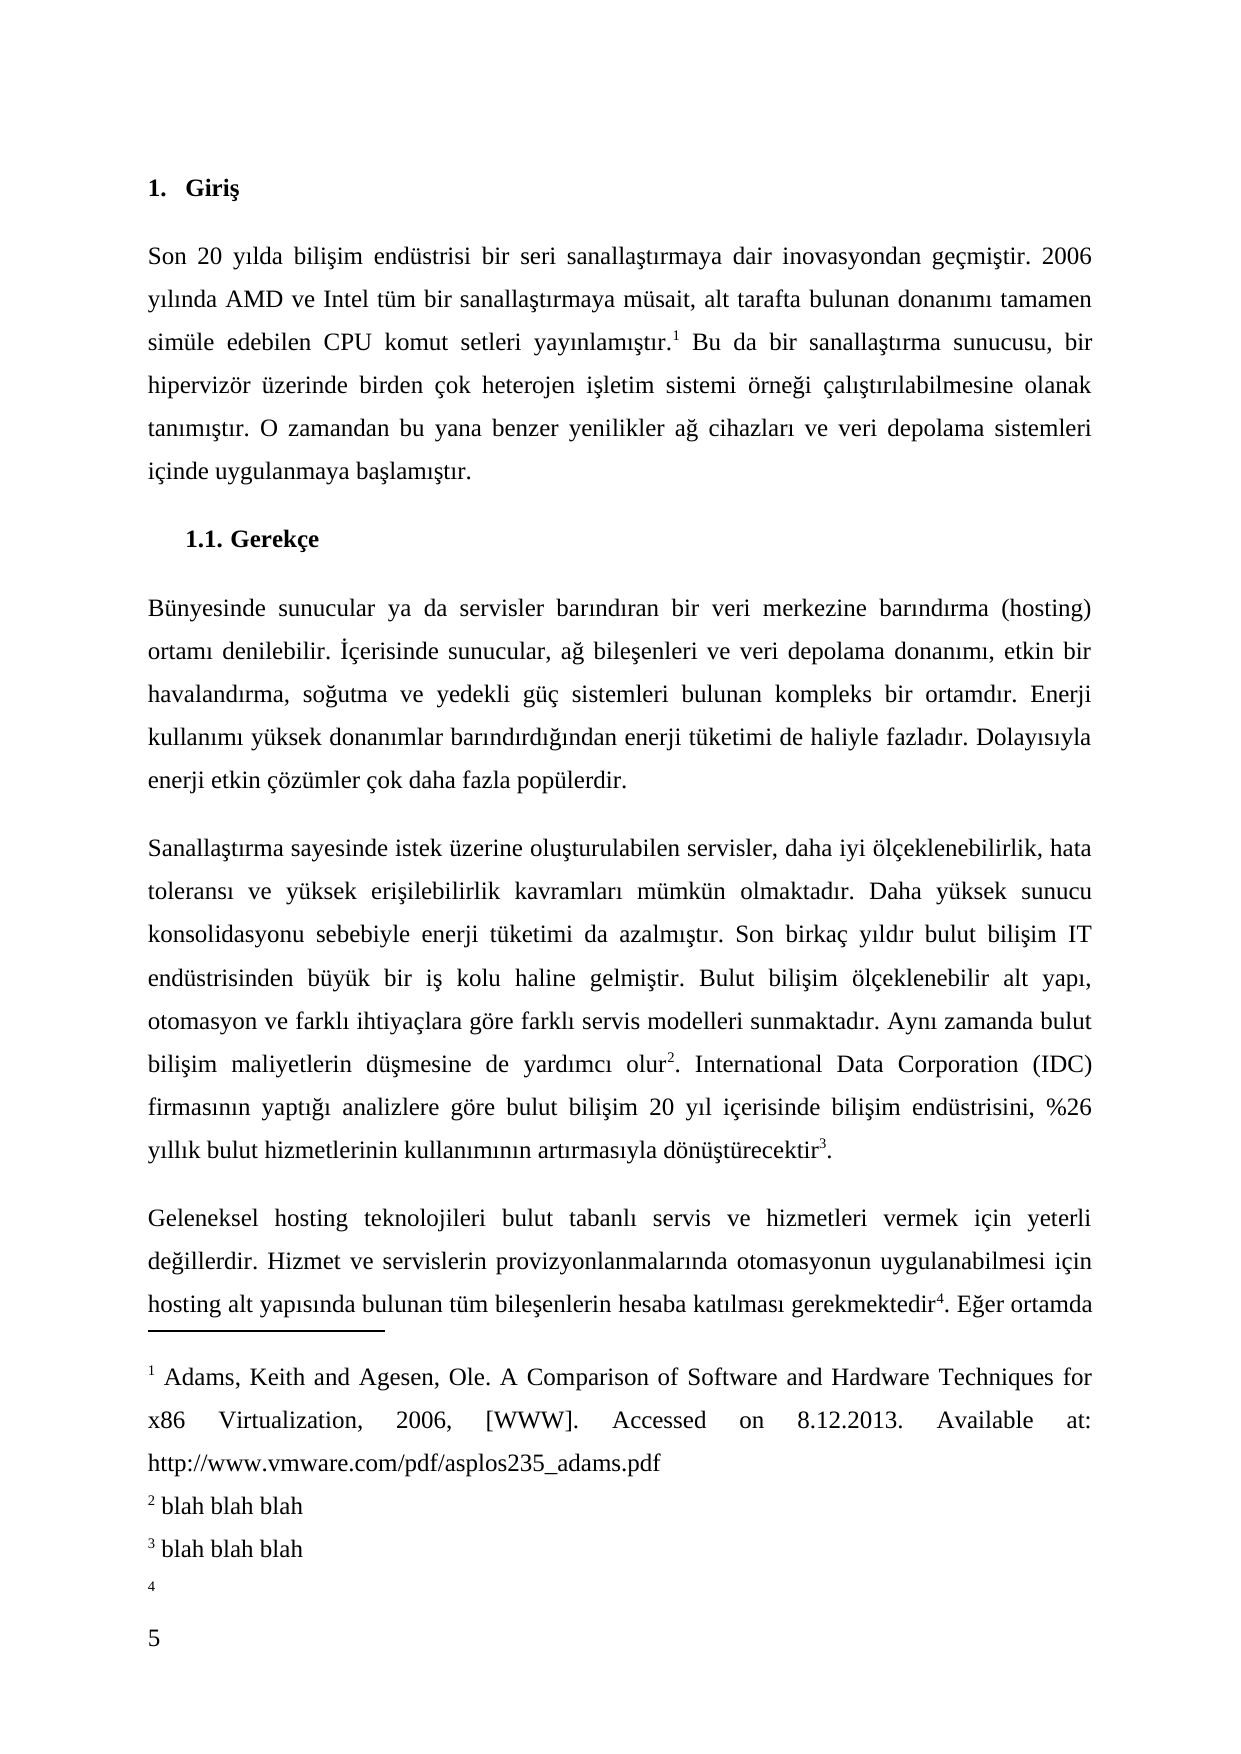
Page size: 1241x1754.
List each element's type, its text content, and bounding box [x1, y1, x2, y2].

text Son 20 yılda bilişim endüstrisi bir seri sanallaştırmaya dair inovasyondan geçmiştir. 2006 yılında AMD ve Intel tüm bir sanallaştırmaya müsait, alt tarafta bulunan donanımı tamamen simüle edebilen CPU komut setleri yayınlamıştır. Bu da bir sanallaştırma sunucusu, bir hipervizör üzerinde birden çok heterojen işletim sistemi örneği çalıştırılabilmesine olanak tanımıştır. O zamandan bu yana benzer yenilikler ağ cihazları ve veri depolama sistemleri içinde uygulanmaya başlamıştır. [148, 241, 1093, 485]
list Gerekçe [185, 524, 1093, 553]
text Sanallaştırma sayesinde istek üzerine oluşturulabilen servisler, daha iyi ölçeklenebilirlik, hata toleransı ve yüksek erişilebilirlik kavramları mümkün olmaktadır. Daha yüksek sunucu konsolidasyonu sebebiyle enerji tüketimi da azalmıştır. Son birkaç yıldır bulut bilişim IT endüstrisinden büyük bir iş kolu haline gelmiştir. Bulut bilişim ölçeklenebilir alt yapı, otomasyon ve farklı ihtiyaçlara göre farklı servis modelleri sunmaktadır. Aynı zamanda bulut bilişim maliyetlerin düşmesine de yardımcı olur. International Data Corporation (IDC) firmasının yaptığı analizlere göre bulut bilişim 20 yıl içerisinde bilişim endüstrisini, %26 yıllık bulut hizmetlerinin kullanımının artırmasıyla dönüştürecektir. [148, 833, 1093, 1164]
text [148, 1203, 1093, 1318]
text Giriş [148, 173, 1093, 201]
text Bünyesinde sunucular ya da servisler barındıran bir veri merkezine barındırma (hosting) ortamı denilebilir. İçerisinde sunucular, ağ bileşenleri ve veri depolama donanımı, etkin bir havalandırma, soğutma ve yedekli güç sistemleri bulunan kompleks bir ortamdır. Enerji kullanımı yüksek donanımlar barındırdığından enerji tüketimi de haliyle fazladır. Dolayısıyla enerji etkin çözümler çok daha fazla popülerdir. [148, 593, 1093, 794]
